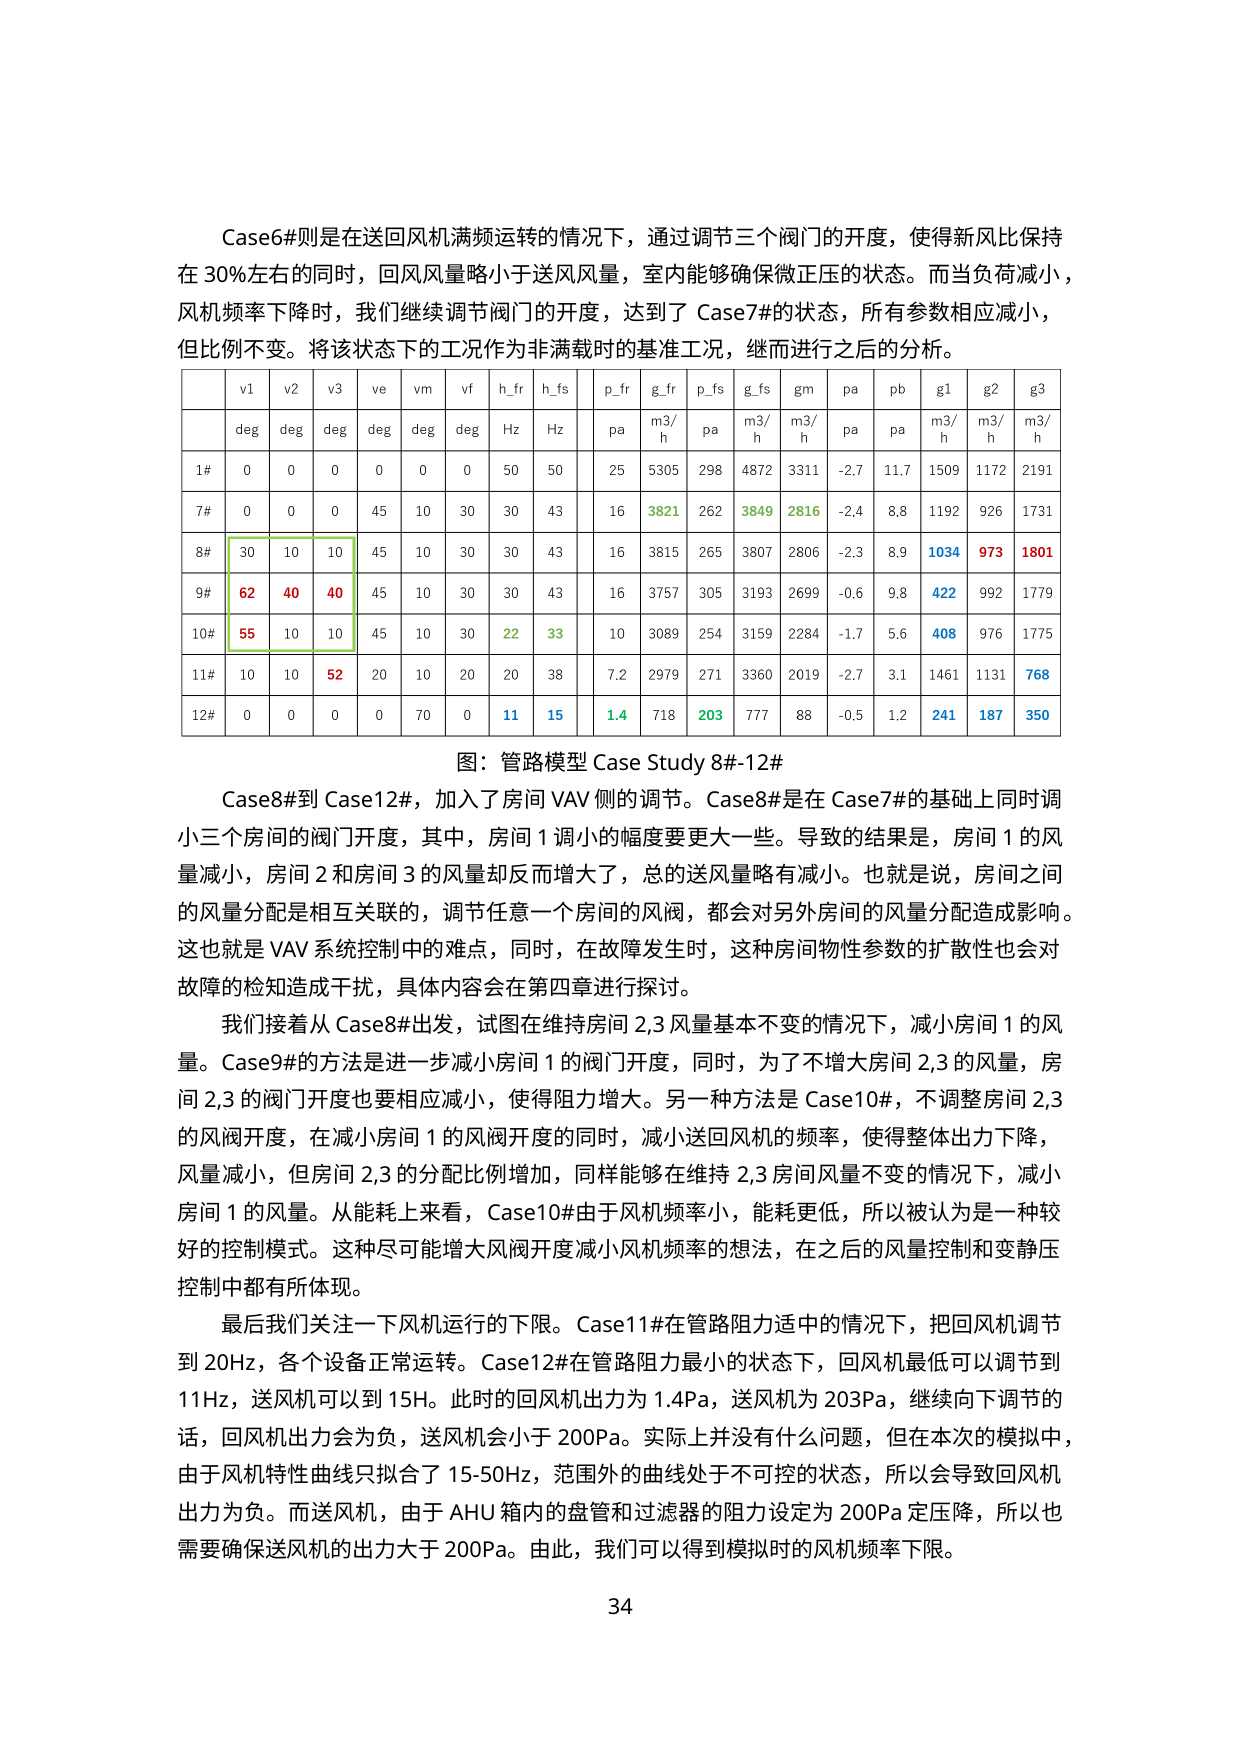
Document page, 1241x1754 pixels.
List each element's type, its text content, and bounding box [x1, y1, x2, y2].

text Case6#则是在送回风机满频运转的情况下，通过调节三个阀门的开度，使得新风比保持在30%左右的同时，回风风量略小于送风风量，室内能够确保微正压的状态。而当负荷减小，风机频率下降时，我们继续调节阀门的开度，达到了Case7#的状态，所有参数相应减小，但比例不变。将该状态下的工况作为非满载时的基准工况，继而进行之后的分析。 [177, 217, 1063, 366]
text 图：管路模型Case Study 8#-12# [177, 742, 1063, 779]
text 最后我们关注一下风机运行的下限。Case11#在管路阻力适中的情况下，把回风机调节到20Hz，各个设备正常运转。Case12#在管路阻力最小的状态下，回风机最低可以调节到11Hz，送风机可以到15H。此时的回风机出力为1.4Pa，送风机为203Pa，继续向下调节的话，回风机出力会为负，送风机会小于200Pa。实际上并没有什么问题，但在本次的模拟中，由于风机特性曲线只拟合了15-50Hz，范围外的曲线处于不可控的状态，所以会导致回风机出力为负。而送风机，由于AHU箱内的盘管和过滤器的阻力设定为200Pa定压降，所以也需要确保送风机的出力大于200Pa。由此，我们可以得到模拟时的风机频率下限。 [177, 1304, 1063, 1567]
text 我们接着从Case8#出发，试图在维持房间2,3风量基本不变的情况下，减小房间1的风量。Case9#的方法是进一步减小房间1的阀门开度，同时，为了不增大房间2,3的风量，房间2,3的阀门开度也要相应减小，使得阻力增大。另一种方法是Case10#，不调整房间2,3的风阀开度，在减小房间1的风阀开度的同时，减小送回风机的频率，使得整体出力下降，风量减小，但房间2,3的分配比例增加，同样能够在维持2,3房间风量不变的情况下，减小房间1的风量。从能耗上来看，Case10#由于风机频率小，能耗更低，所以被认为是一种较好的控制模式。这种尽可能增大风阀开度减小风机频率的想法，在之后的风量控制和变静压控制中都有所体现。 [177, 1004, 1063, 1304]
picture [177, 366, 1063, 741]
text Case8#到Case12#，加入了房间VAV侧的调节。Case8#是在Case7#的基础上同时调小三个房间的阀门开度，其中，房间1调小的幅度要更大一些。导致的结果是，房间1的风量减小，房间2和房间3的风量却反而增大了，总的送风量略有减小。也就是说，房间之间的风量分配是相互关联的，调节任意一个房间的风阀，都会对另外房间的风量分配造成影响。这也就是VAV系统控制中的难点，同时，在故障发生时，这种房间物性参数的扩散性也会对故障的检知造成干扰，具体内容会在第四章进行探讨。 [177, 779, 1063, 1004]
